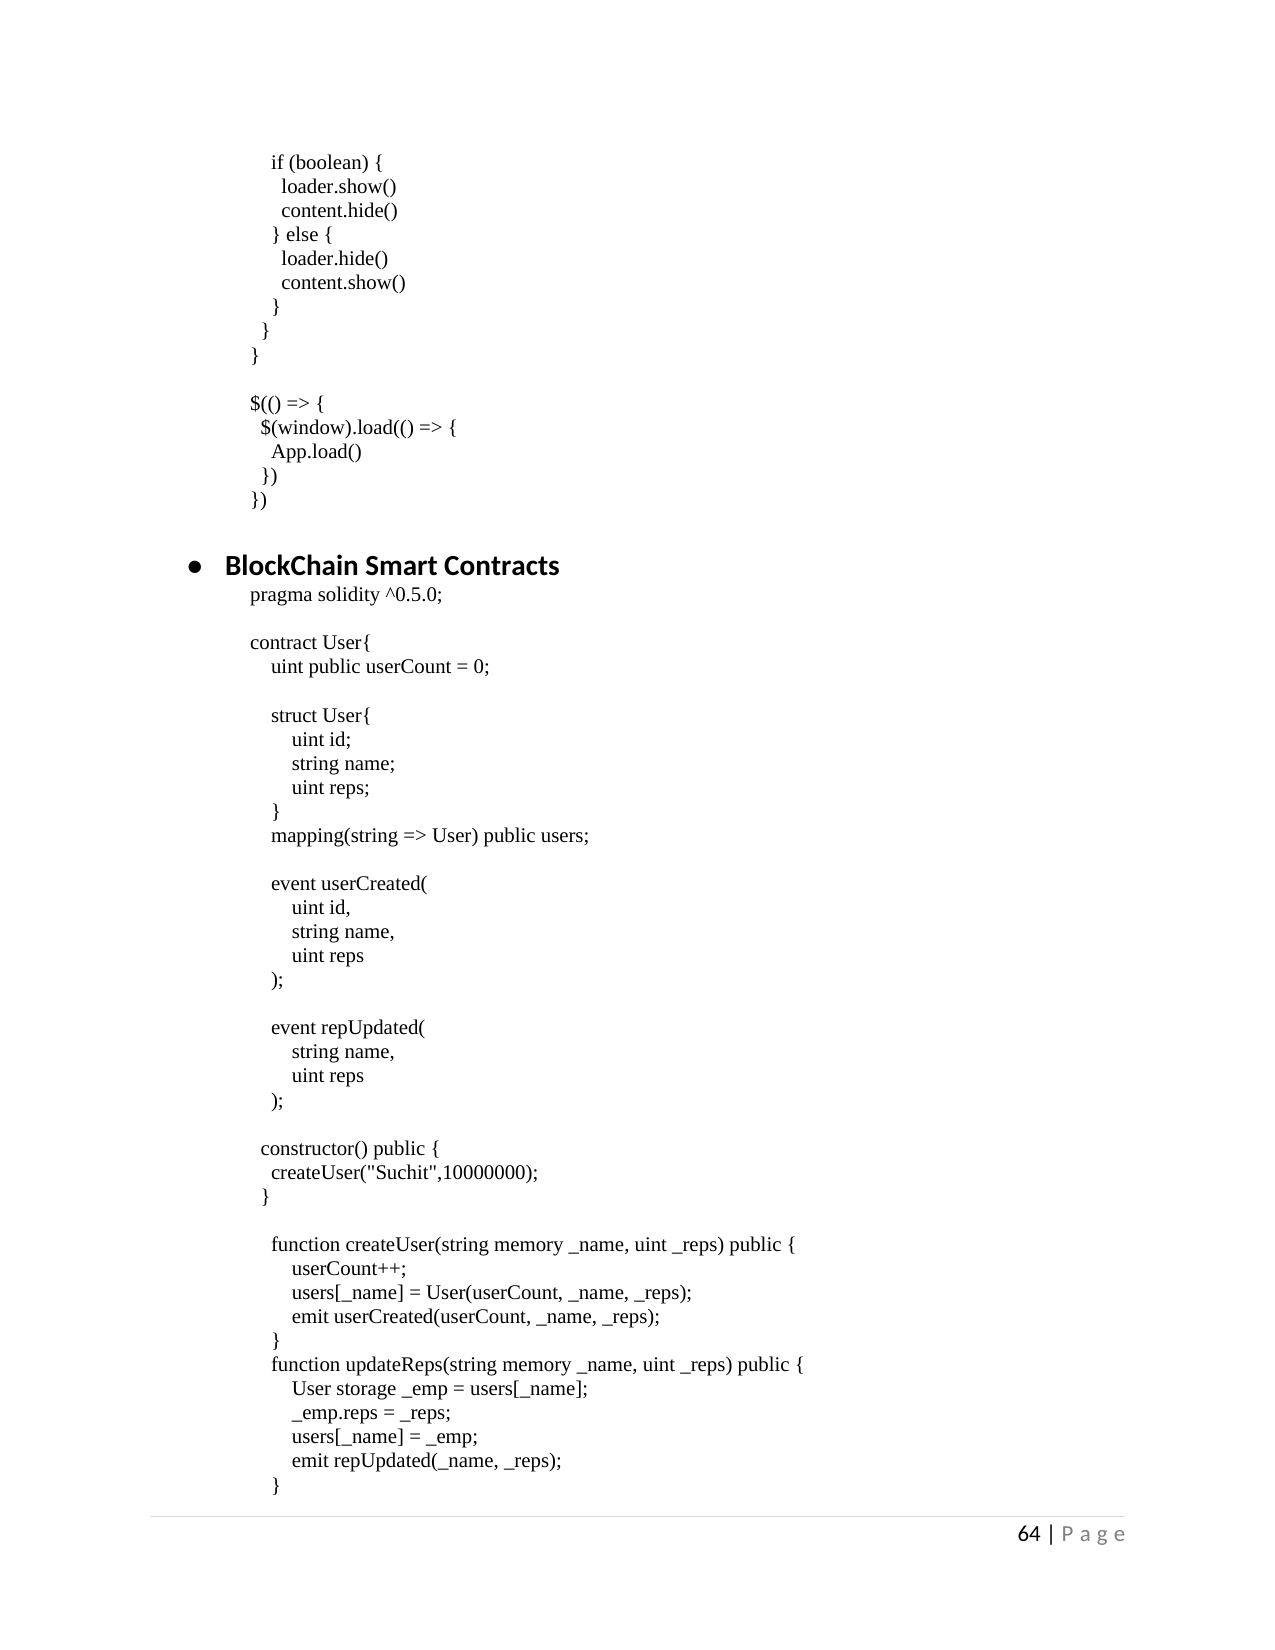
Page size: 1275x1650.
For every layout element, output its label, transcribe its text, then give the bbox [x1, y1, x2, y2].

text function createUser(string memory _name, uint _reps) public { [250, 1232, 1125, 1256]
text mapping(string => User) public users; [250, 823, 1125, 847]
text pragma solidity ^0.5.0; [250, 582, 1125, 606]
text } else { [250, 222, 1125, 246]
text function updateReps(string memory _name, uint _reps) public { [250, 1352, 1125, 1376]
text contract User{ [250, 630, 1125, 654]
text loader.hide() [250, 246, 1125, 270]
text } [250, 1184, 1125, 1208]
text string name, [250, 1039, 1125, 1063]
text event repUpdated( [250, 1015, 1125, 1039]
text userCount++; [250, 1256, 1125, 1280]
text uint id; [250, 727, 1125, 751]
text users[_name] = User(userCount, _name, _reps); [250, 1280, 1125, 1304]
text $(() => { [250, 391, 1125, 415]
text _emp.reps = _reps; [250, 1400, 1125, 1424]
text } [250, 1472, 1125, 1497]
text struct User{ [250, 702, 1125, 727]
text uint reps; [250, 775, 1125, 799]
text } [250, 294, 1125, 318]
text uint reps [250, 1063, 1125, 1087]
text emit userCreated(userCount, _name, _reps); [250, 1304, 1125, 1328]
text if (boolean) { [250, 150, 1125, 174]
text App.load() [250, 439, 1125, 463]
text users[_name] = _emp; [250, 1424, 1125, 1448]
text ); [250, 1087, 1125, 1112]
text } [250, 799, 1125, 823]
text content.show() [250, 270, 1125, 294]
text content.hide() [250, 198, 1125, 222]
text } [250, 318, 1125, 342]
list BlockChain Smart Contracts [187, 547, 1125, 582]
text event userCreated( [250, 871, 1125, 895]
text string name; [250, 751, 1125, 775]
text $(window).load(() => { [250, 415, 1125, 439]
text uint reps [250, 943, 1125, 967]
text } [250, 342, 1125, 367]
text loader.show() [250, 174, 1125, 198]
text } [250, 1328, 1125, 1352]
text ); [250, 967, 1125, 991]
text emit repUpdated(_name, _reps); [250, 1448, 1125, 1472]
text string name, [250, 919, 1125, 943]
text }) [250, 463, 1125, 487]
text uint public userCount = 0; [250, 654, 1125, 678]
text constructor() public { [250, 1136, 1125, 1160]
text User storage _emp = users[_name]; [250, 1376, 1125, 1400]
text uint id, [250, 895, 1125, 919]
text createUser("Suchit",10000000); [250, 1160, 1125, 1184]
text }) [250, 487, 1125, 511]
